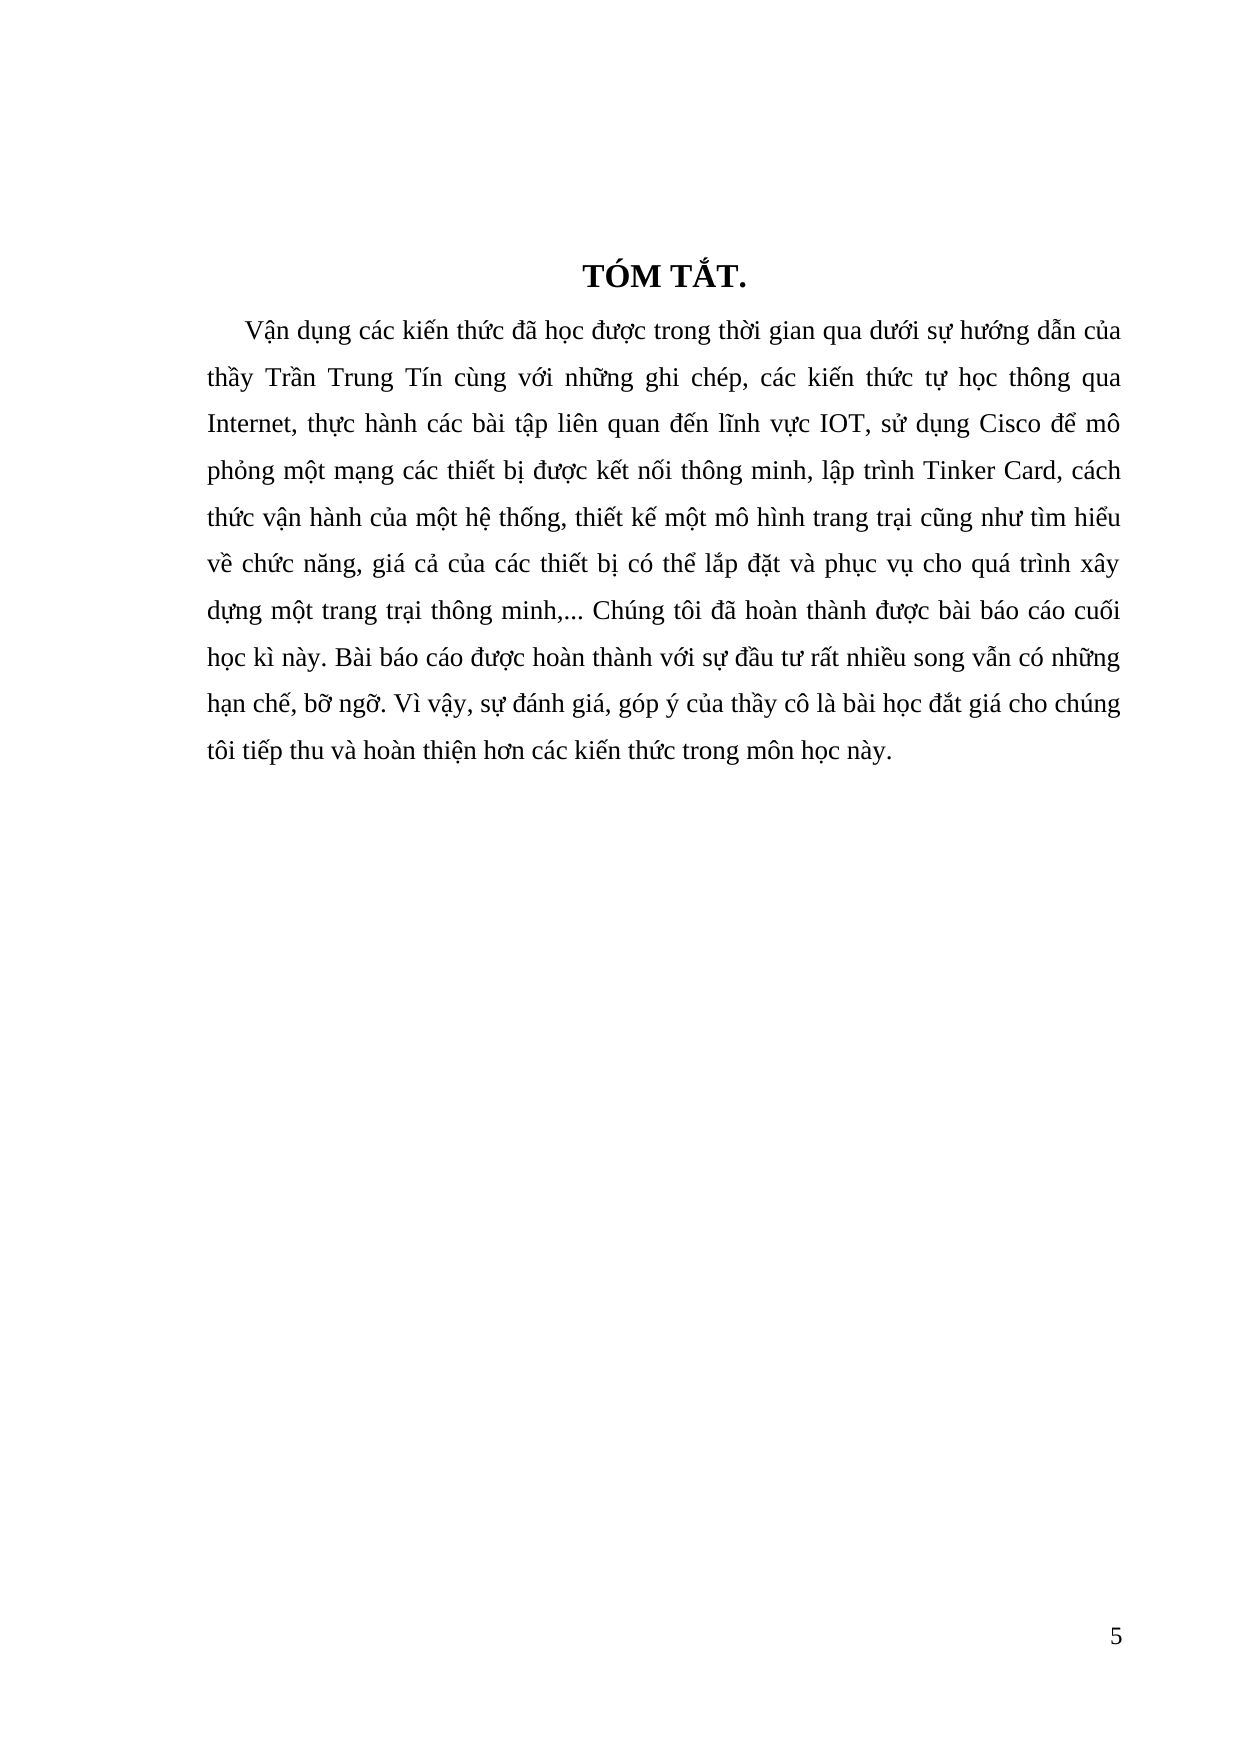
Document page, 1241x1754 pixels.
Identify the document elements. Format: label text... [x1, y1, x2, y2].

text Vận dụng các kiến thức đã học được trong thời gian qua dưới sự hướng dẫn của thầy Trần Trung Tín cùng với những ghi chép, các kiến thức tự học thông qua Internet, thực hành các bài tập liên quan đến lĩnh vực IOT, sử dụng Cisco để mô phỏng một mạng các thiết bị được kết nối thông minh, lập trình Tinker Card, cách thức vận hành của một hệ thống, thiết kế một mô hình trang trại cũng như tìm hiểu về chức năng, giá cả của các thiết bị có thể lắp đặt và phục vụ cho quá trình xây dựng một trang trại thông minh,... Chúng tôi đã hoàn thành được bài báo cáo cuối học kì này. Bài báo cáo được hoàn thành với sự đầu tư rất nhiều song vẫn có những hạn chế, bỡ ngỡ. Vì vậy, sự đánh giá, góp ý của thầy cô là bài học đắt giá cho chúng tôi tiếp thu và hoàn thiện hơn các kiến thức trong môn học này.MỤC LỤC [207, 314, 1122, 765]
subtitle TÓM TẮT. [207, 257, 1122, 295]
